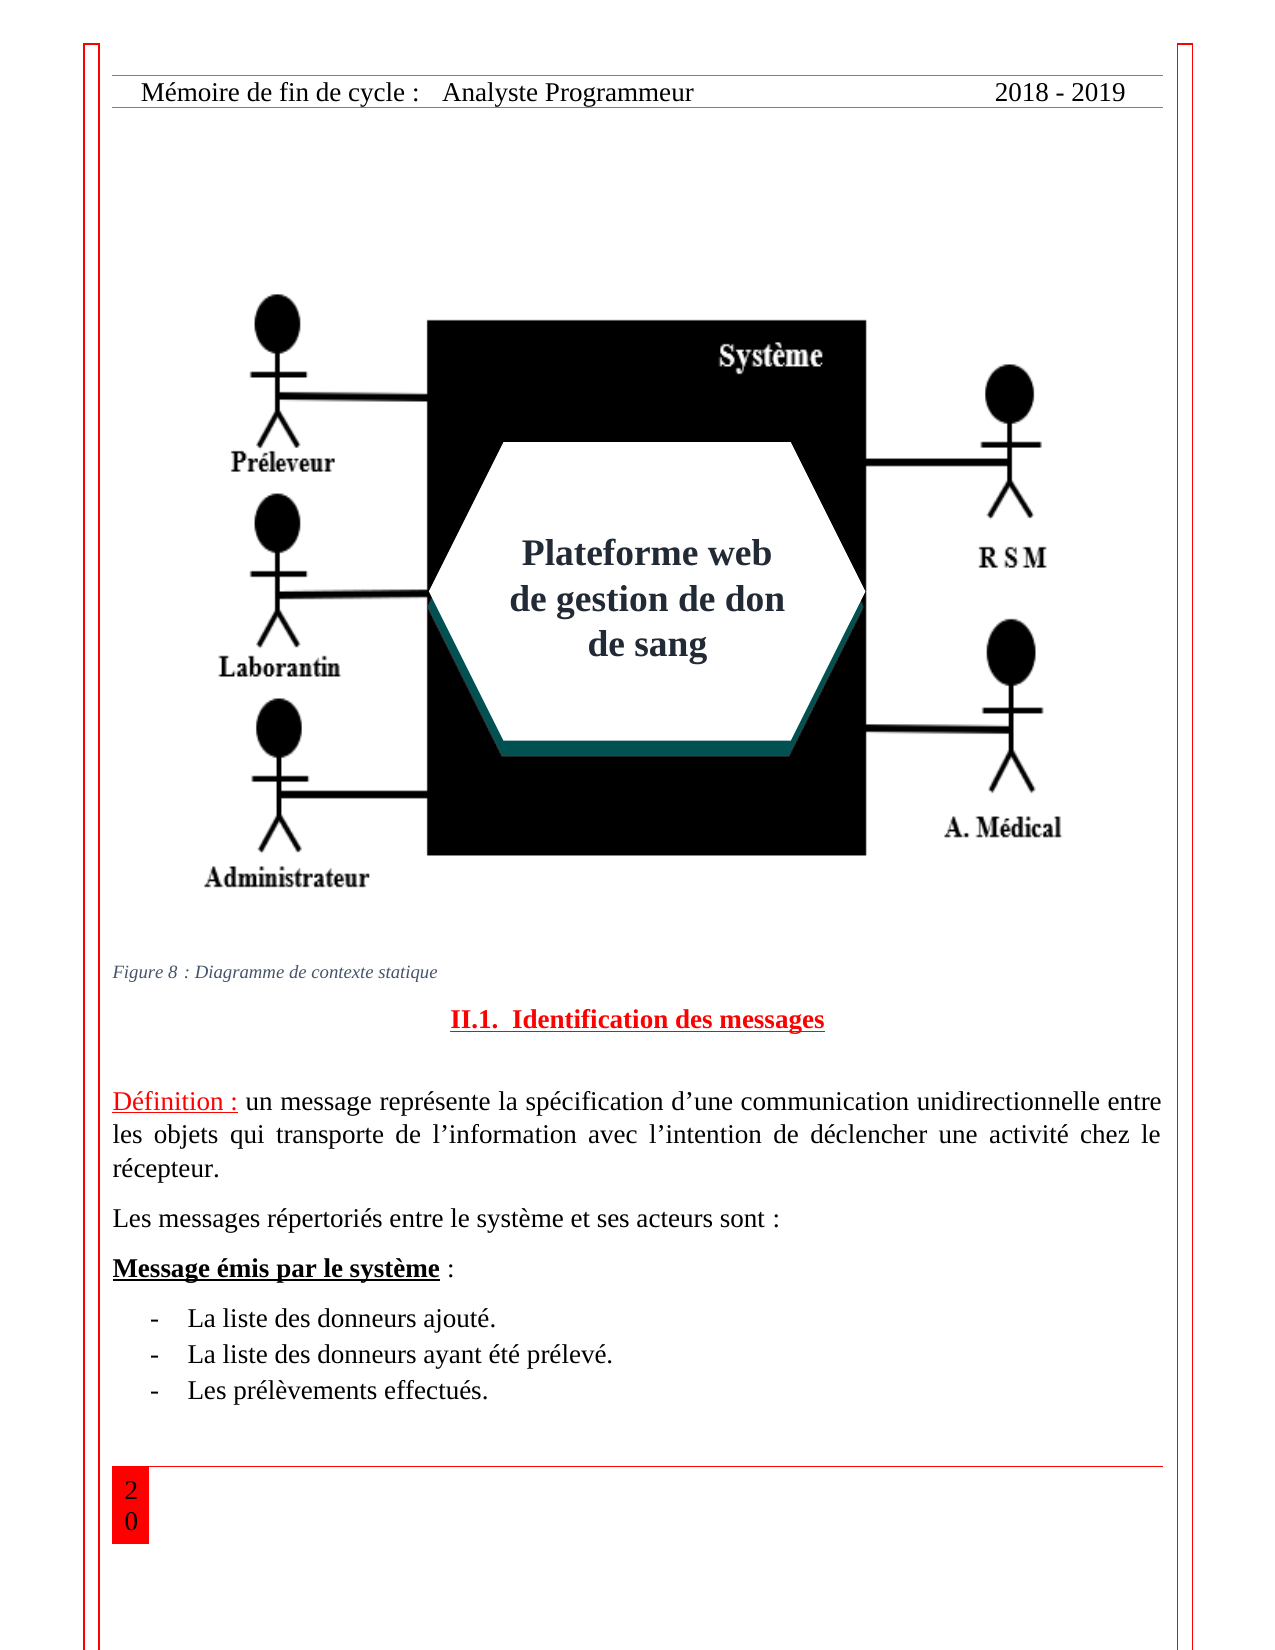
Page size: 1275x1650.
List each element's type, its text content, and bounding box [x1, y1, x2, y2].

text Les messages répertoriés entre le système et ses acteurs sont : [112, 1202, 1163, 1233]
picture [175, 245, 1100, 926]
text Figure 8 : Diagramme de contexte statique [112, 961, 1163, 983]
list Les prélèvements effectués. [150, 1374, 1163, 1405]
subtitle II.1. Identification des messages [112, 1003, 1163, 1034]
list La liste des donneurs ajouté. [150, 1302, 1163, 1334]
text Définition : un message représente la spécification d’une communication unidirectionnelle entre les objets qui transporte de l’information avec l’intention de déclencher une activité chez le récepteur. [112, 1085, 1163, 1183]
list La liste des donneurs ayant été prélevé. [150, 1338, 1163, 1369]
text Message émis par le système : [112, 1252, 1163, 1283]
